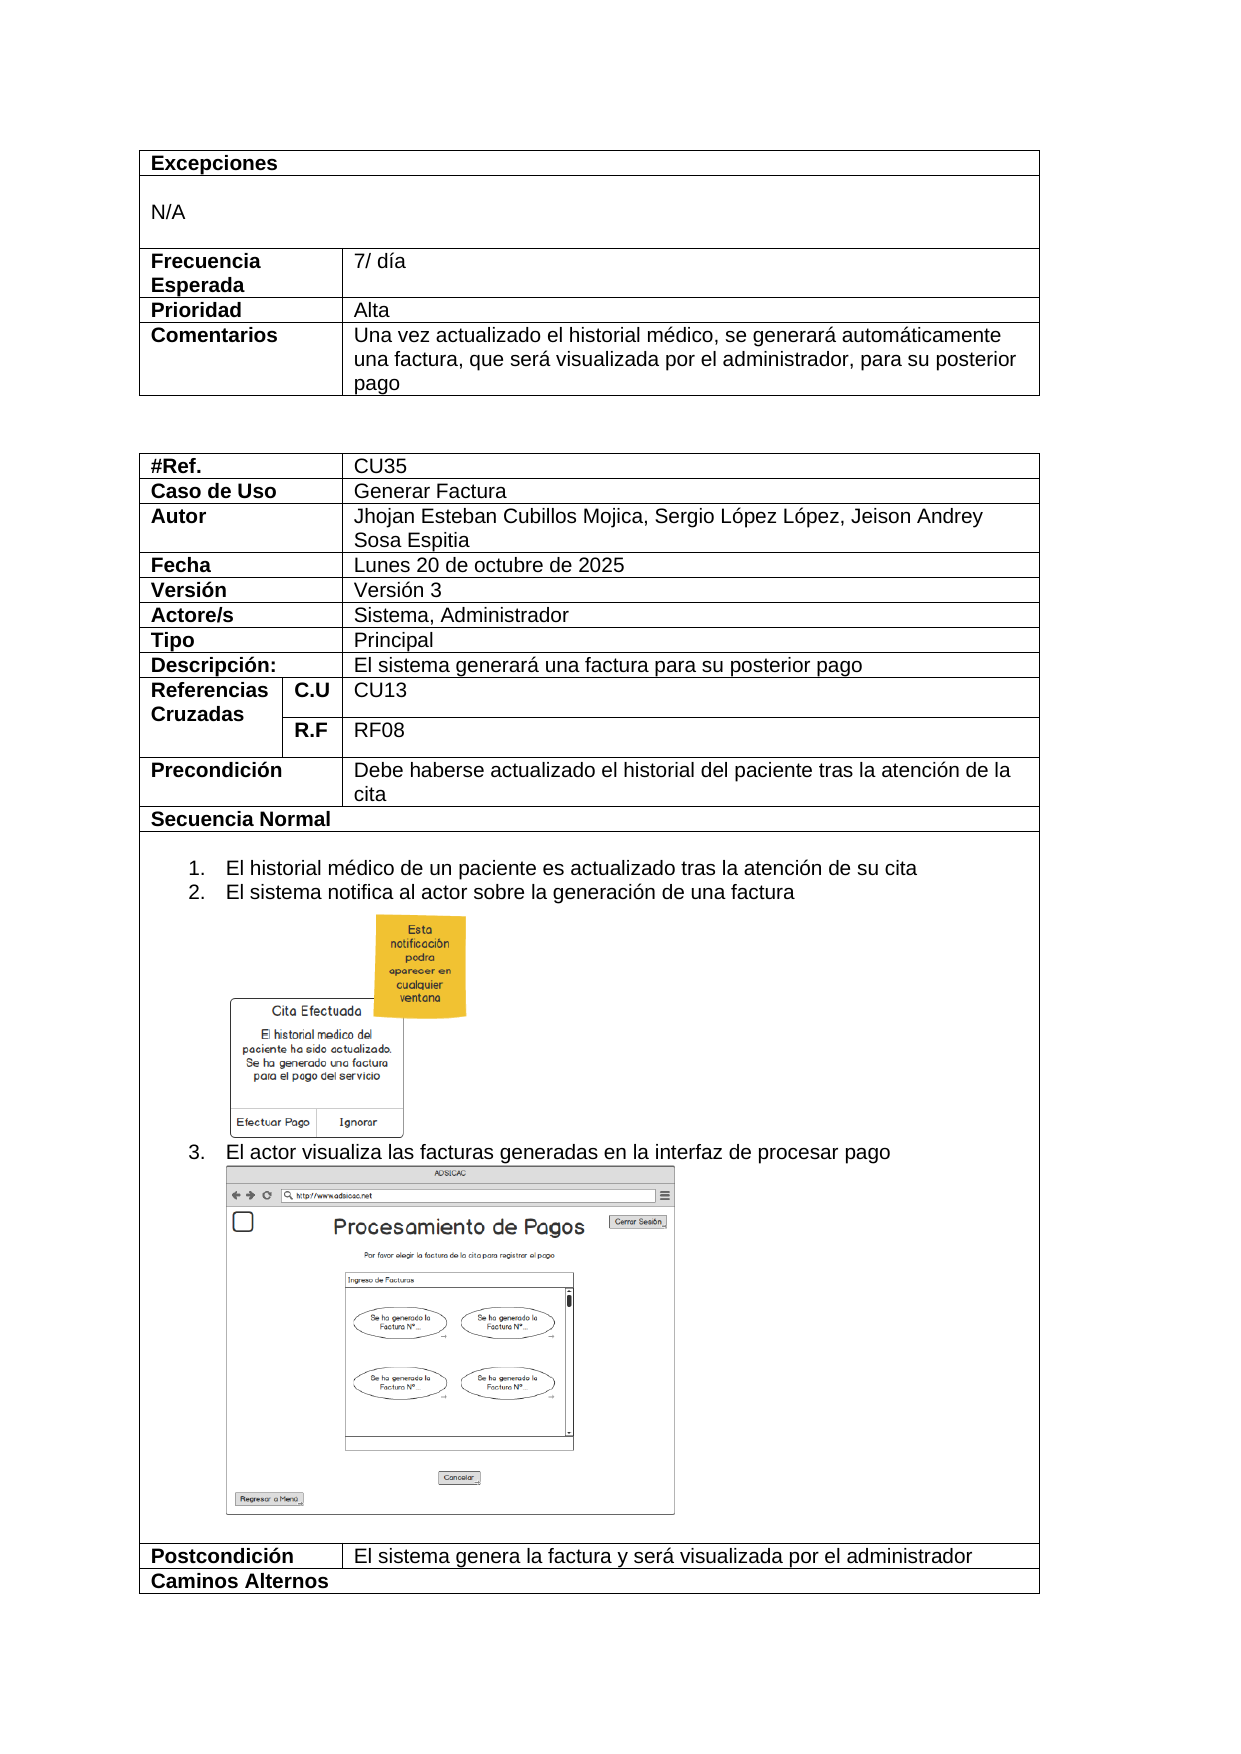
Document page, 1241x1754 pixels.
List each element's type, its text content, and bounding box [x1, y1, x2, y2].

table_cell Postcondición [140, 1544, 342, 1567]
table_cell Principal [343, 628, 1039, 652]
table_cell Excepciones [140, 151, 1039, 175]
table_cell Versión [140, 578, 342, 602]
table_cell Una vez actualizado el historial médico, se generará automáticamente una factura, que será visualizada por el administrador, para su posterior pago [343, 323, 1039, 395]
table_cell Alta [343, 298, 1039, 322]
table_cell R.F [283, 718, 342, 757]
table_cell Secuencia Normal [140, 807, 1039, 831]
table_cell El sistema generará una factura para su posterior pago [343, 653, 1039, 677]
picture [225, 903, 470, 1141]
table_cell El historial médico de un paciente es actualizado tras la atención de su cita El sistema notifica al actor sobre la generación de una factura El actor visualiza las facturas generadas en la interfaz de procesar pago [140, 832, 1039, 1542]
table_cell N/A [140, 176, 1039, 248]
table_cell Fecha [140, 553, 342, 577]
table_cell Descripción: [140, 653, 342, 677]
table_cell C.U [283, 678, 342, 717]
table_cell Prioridad [140, 298, 342, 322]
table_header CU35 [343, 454, 1039, 478]
table_cell Frecuencia Esperada [140, 249, 342, 297]
table_cell CU13 [343, 678, 1039, 717]
table_header #Ref. [140, 454, 342, 478]
table_cell Precondición [140, 758, 342, 806]
table_cell Actore/s [140, 603, 342, 627]
table_cell Lunes 20 de octubre de 2025 [343, 553, 1039, 577]
table_cell Caso de Uso [140, 479, 342, 503]
table_cell 7/ día [343, 249, 1039, 297]
picture [225, 1164, 680, 1519]
table_cell Debe haberse actualizado el historial del paciente tras la atención de la cita [343, 758, 1039, 806]
table_cell Jhojan Esteban Cubillos Mojica, Sergio López López, Jeison Andrey Sosa Espitia [343, 504, 1039, 552]
table_cell Tipo [140, 628, 342, 652]
table_cell Comentarios [140, 323, 342, 395]
table_cell El sistema genera la factura y será visualizada por el administrador [343, 1544, 1039, 1567]
table_cell Versión 3 [343, 578, 1039, 602]
table_cell Caminos Alternos [140, 1569, 1039, 1592]
table_cell Referencias Cruzadas [140, 678, 282, 757]
table_cell Sistema, Administrador [343, 603, 1039, 627]
table_cell Generar Factura [343, 479, 1039, 503]
table_cell RF08 [343, 718, 1039, 757]
table_cell Autor [140, 504, 342, 552]
